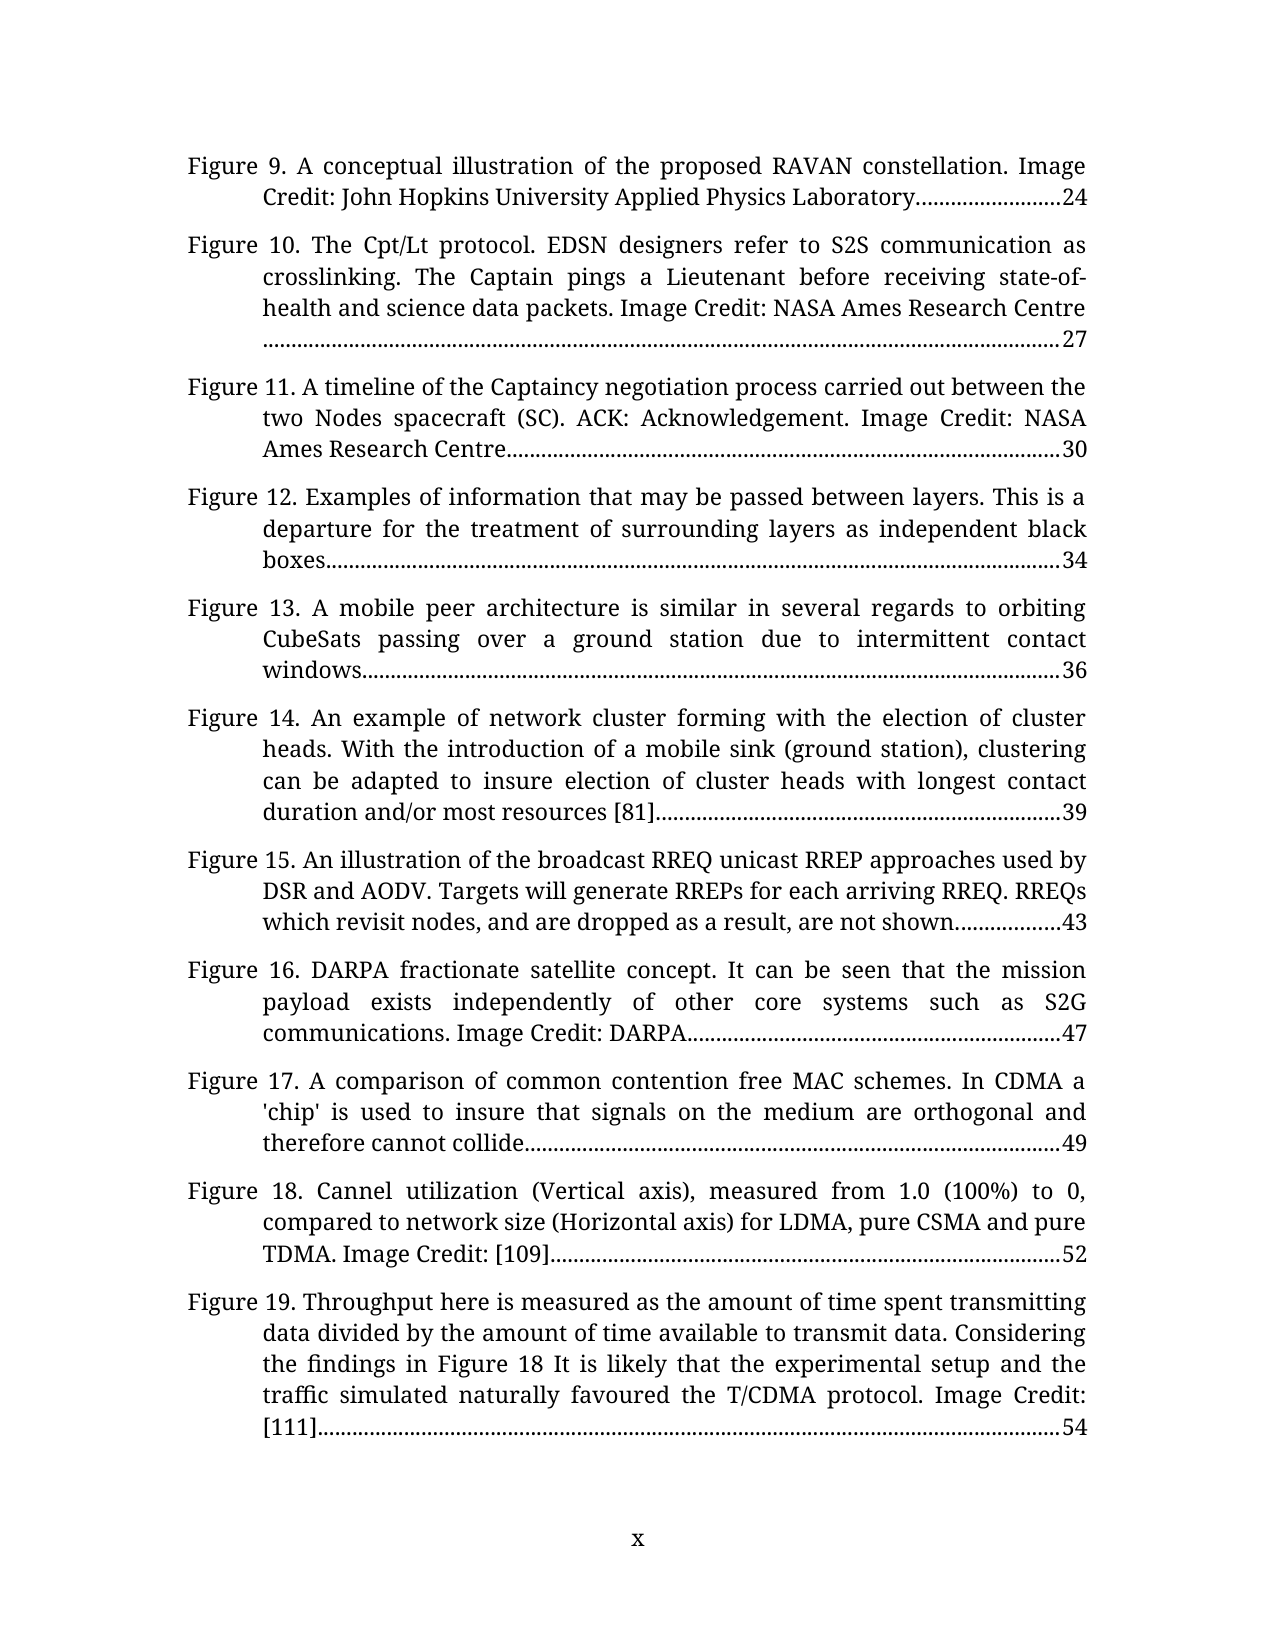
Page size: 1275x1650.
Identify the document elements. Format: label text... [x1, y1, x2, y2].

text Figure 13. A mobile peer architecture is similar in several regards to orbiting CubeSats passing over a ground station due to intermittent contact windows. 36 [187, 592, 1087, 685]
text Figure 14. An example of network cluster forming with the election of cluster heads. With the introduction of a mobile sink (ground station), clustering can be adapted to insure election of cluster heads with longest contact duration and/or most resources [81]. 39 [187, 702, 1087, 827]
text Figure 15. An illustration of the broadcast RREQ unicast RREP approaches used by DSR and AODV. Targets will generate RREPs for each arriving RREQ. RREQs which revisit nodes, and are dropped as a result, are not shown. 43 [187, 844, 1087, 937]
text Figure 16. DARPA fractionate satellite concept. It can be seen that the mission payload exists independently of other core systems such as S2G communications. Image Credit: DARPA 47 [187, 954, 1087, 1048]
text Figure 12. Examples of information that may be passed between layers. This is a departure for the treatment of surrounding layers as independent black boxes. 34 [187, 481, 1087, 575]
text Figure 11. A timeline of the Captaincy negotiation process carried out between the two Nodes spacecraft (SC). ACK: Acknowledgement. Image Credit: NASA Ames Research Centre 30 [187, 371, 1087, 464]
text Figure 19. Throughput here is measured as the amount of time spent transmitting data divided by the amount of time available to transmit data. Considering the findings in Figure 18 It is likely that the experimental setup and the traffic simulated naturally favoured the T/CDMA protocol. Image Credit: [111] 54 [187, 1285, 1087, 1442]
text Figure 18. Cannel utilization (Vertical axis), measured from 1.0 (100%) to 0, compared to network size (Horizontal axis) for LDMA, pure CSMA and pure TDMA. Image Credit: [109] 52 [187, 1175, 1087, 1269]
text Figure 17. A comparison of common contention free MAC schemes. In CDMA a 'chip' is used to insure that signals on the medium are orthogonal and therefore cannot collide. 49 [187, 1064, 1087, 1158]
text Figure 10. The Cpt/Lt protocol. EDSN designers refer to S2S communication as crosslinking. The Captain pings a Lieutenant before receiving state-of-health and science data packets. Image Credit: NASA Ames Research Centre 27 [187, 229, 1087, 354]
text Figure 9. A conceptual illustration of the proposed RAVAN constellation. Image Credit: John Hopkins University Applied Physics Laboratory. 24 [187, 150, 1087, 212]
